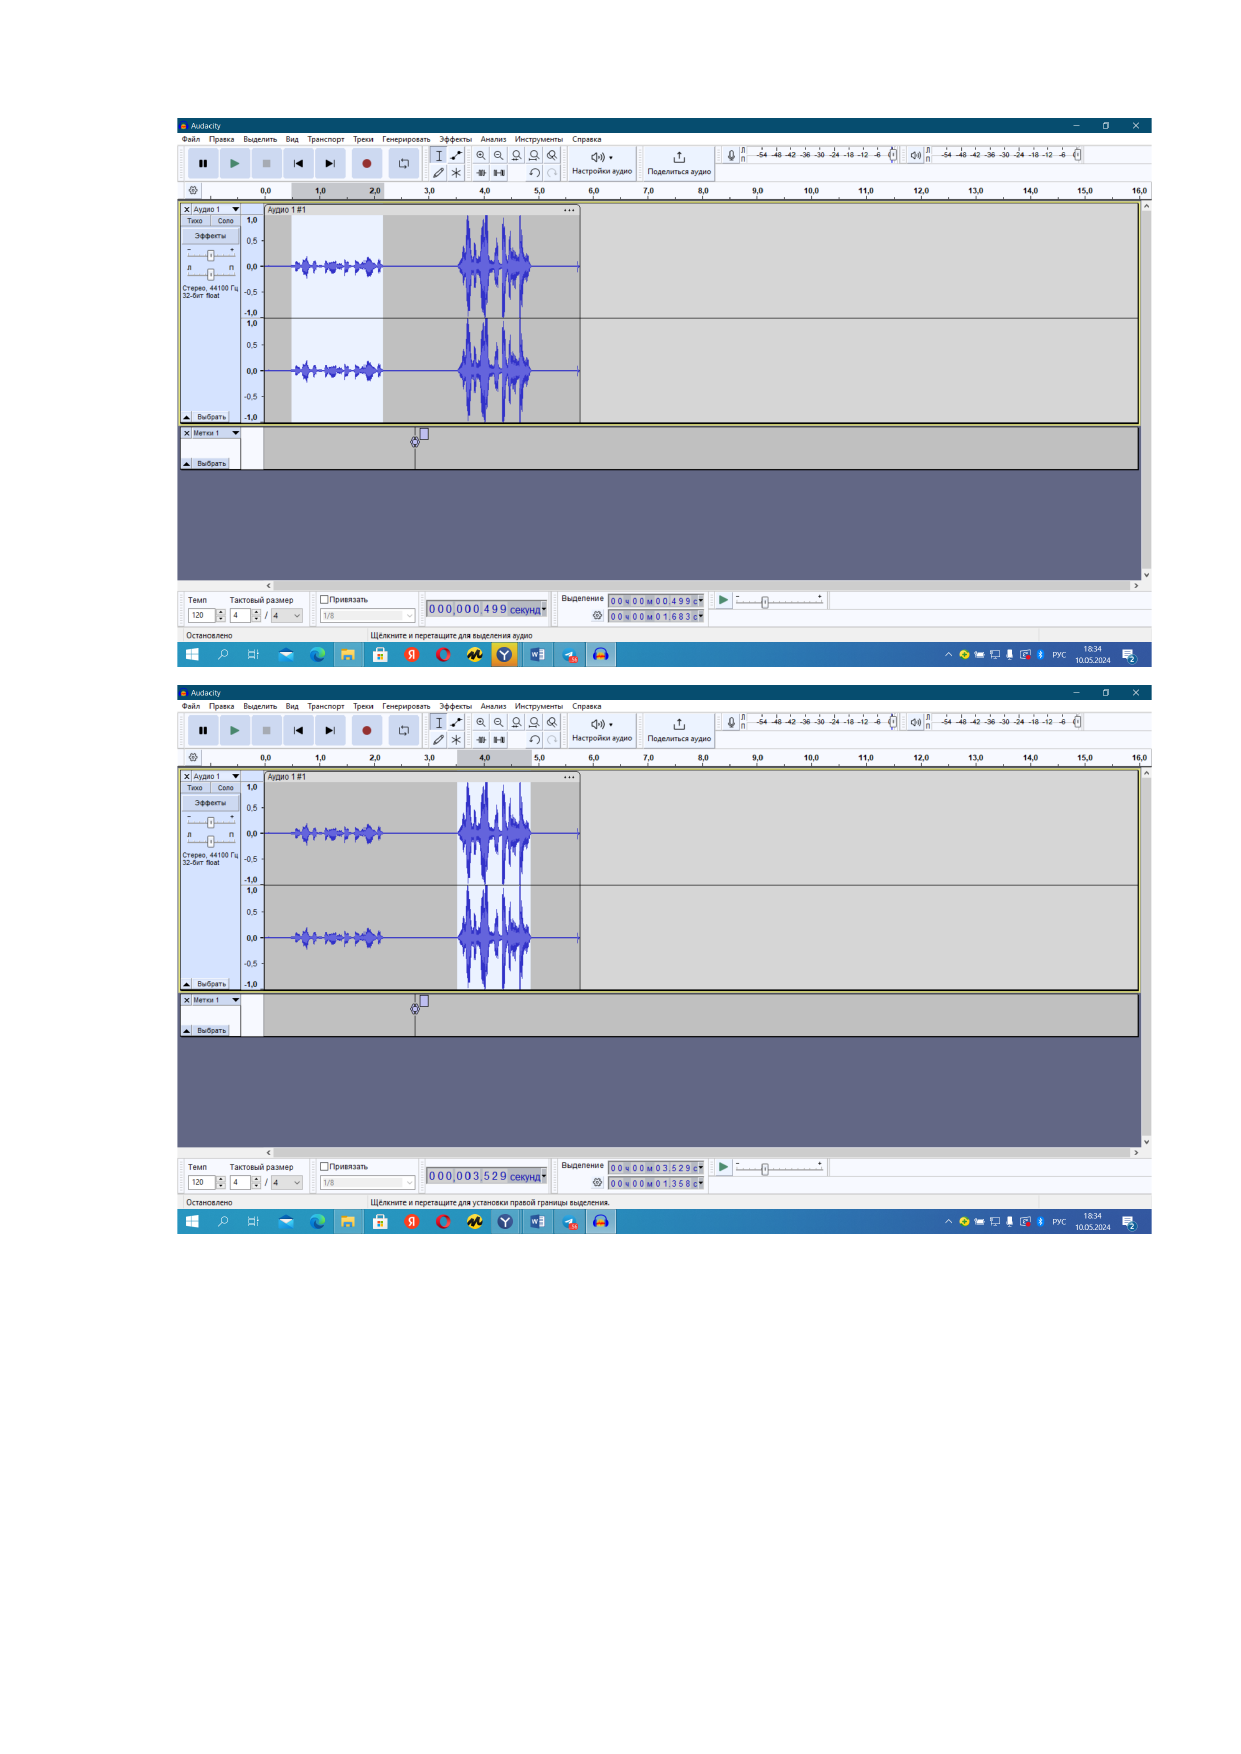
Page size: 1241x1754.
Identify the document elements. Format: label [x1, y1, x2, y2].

picture [177, 124, 188, 129]
picture [177, 134, 1152, 667]
picture [177, 701, 1152, 1234]
picture [177, 691, 188, 696]
